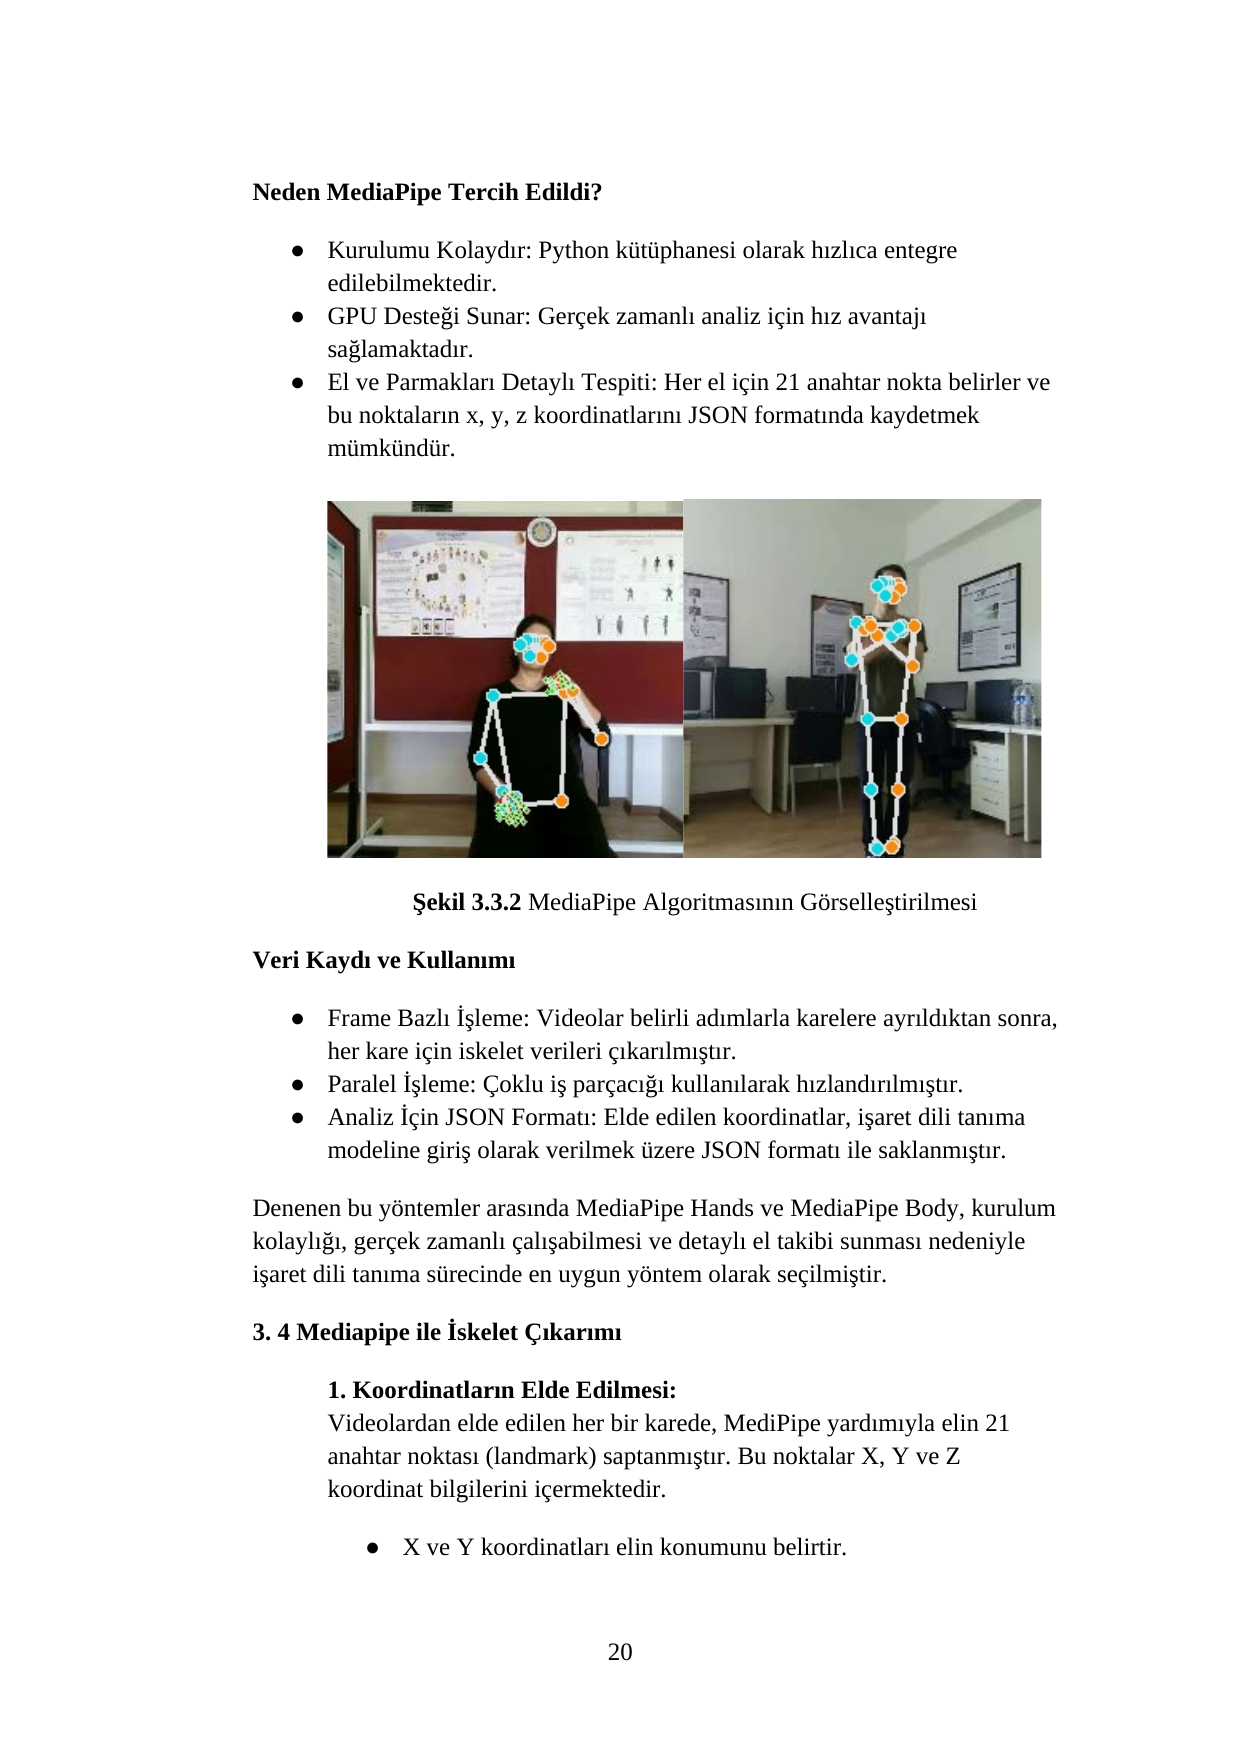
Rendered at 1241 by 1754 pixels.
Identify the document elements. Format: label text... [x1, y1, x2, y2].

picture [327, 499, 1042, 858]
list GPU Desteği Sunar: Gerçek zamanlı analiz için hız avantajı sağlamaktadır. [290, 301, 1063, 363]
list Paralel İşleme: Çoklu iş parçacığı kullanılarak hızlandırılmıştır. [290, 1069, 1063, 1097]
text Denenen bu yöntemler arasında MediaPipe Hands ve MediaPipe Body, kurulum kolaylığı, gerçek zamanlı çalışabilmesi ve detaylı el takibi sunması nedeniyle işaret dili tanıma sürecinde en uygun yöntem olarak seçilmiştir. [252, 1193, 1063, 1288]
list X ve Y koordinatları elin konumunu belirtir. [365, 1532, 1063, 1561]
text Veri Kaydı ve Kullanımı [177, 945, 1063, 973]
list Analiz İçin JSON Formatı: Elde edilen koordinatlar, işaret dili tanıma modeline giriş olarak verilmek üzere JSON formatı ile saklanmıştır. [290, 1102, 1063, 1163]
text 1. Koordinatların Elde Edilmesi: Videolardan elde edilen her bir karede, MediPipe yardımıyla elin 21 anahtar noktası (landmark) saptanmıştır. Bu noktalar X, Y ve Z koordinat bilgilerini içermektedir. [327, 1375, 1063, 1503]
text Şekil 3.3.2 MediaPipe Algoritmasının Görselleştirilmesi [327, 887, 1063, 915]
list Frame Bazlı İşleme: Videolar belirli adımlarla karelere ayrıldıktan sonra, her kare için iskelet verileri çıkarılmıştır. [290, 1003, 1063, 1064]
text 3. 4 Mediapipe ile İskelet Çıkarımı [252, 1317, 1063, 1346]
list Kurulumu Kolaydır: Python kütüphanesi olarak hızlıca entegre edilebilmektedir. [290, 235, 1063, 297]
text Neden MediaPipe Tercih Edildi? [177, 177, 1063, 206]
